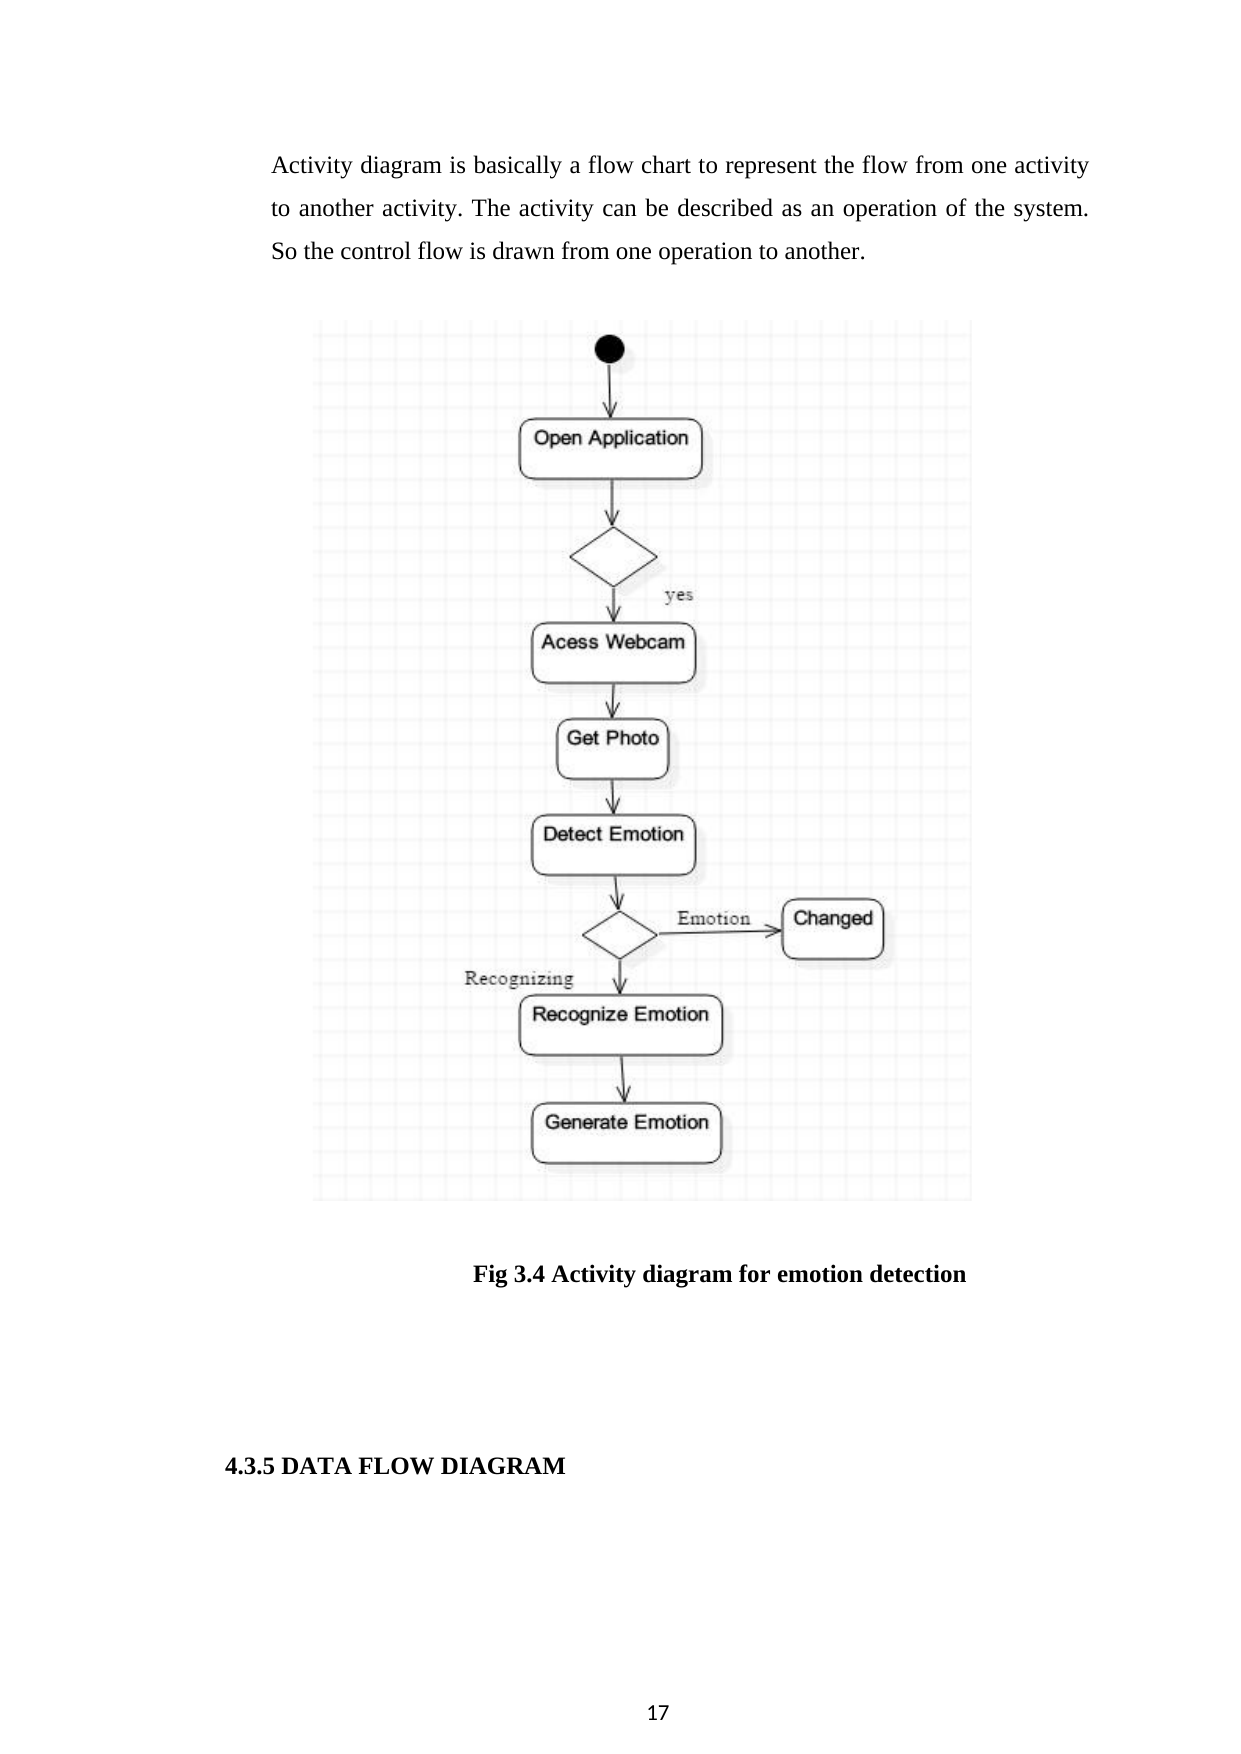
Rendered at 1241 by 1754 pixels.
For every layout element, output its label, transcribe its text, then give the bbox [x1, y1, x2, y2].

picture [312, 320, 972, 1201]
text 4.3.5 DATA FLOW DIAGRAM [225, 1451, 1090, 1480]
text Activity diagram is basically a flow chart to represent the flow from one activity to another activity. The activity can be described as an operation of the system. So the control flow is drawn from one operation to another. [271, 150, 1090, 265]
text Fig 3.4 Activity diagram for emotion detection [473, 1259, 1090, 1288]
